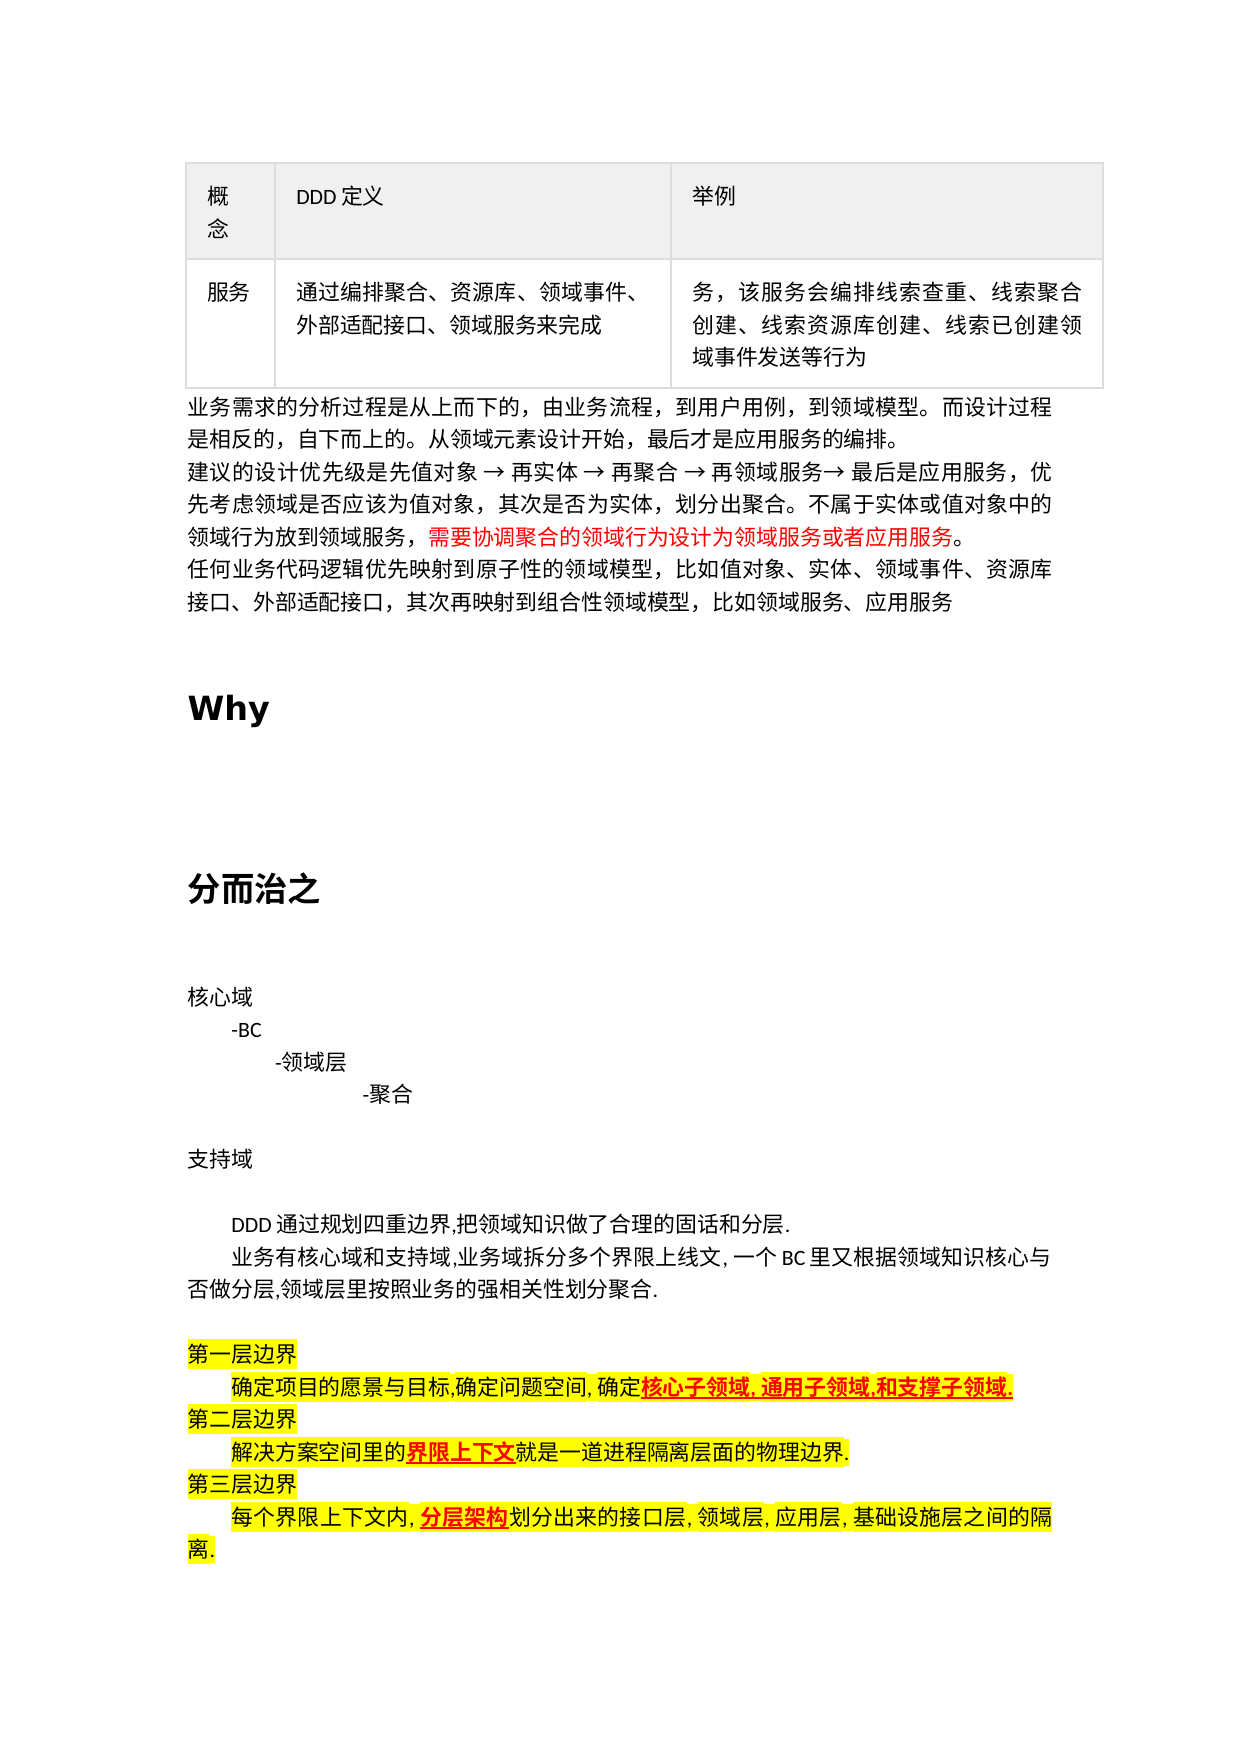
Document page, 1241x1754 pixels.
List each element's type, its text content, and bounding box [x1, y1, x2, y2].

text -聚合 [319, 1078, 1053, 1143]
subtitle Why [187, 676, 1053, 741]
table_header DDD定义 [276, 164, 670, 258]
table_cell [672, 260, 1102, 387]
text 每个界限上下文内, 分层架构划分出来的接口层, 领域层, 应用层, 基础设施层之间的隔离. [187, 1500, 1053, 1565]
text 第三层边界 [187, 1468, 1053, 1500]
text 第一层边界 [187, 1338, 1053, 1370]
text DDD通过规划四重边界,把领域知识做了合理的固话和分层. [187, 1208, 1053, 1240]
table_header 举例 [672, 164, 1102, 258]
text -领域层 [231, 1045, 1053, 1078]
text 建议的设计优先级是先值对象 → 再实体 → 再聚合 → 再领域服务→ 最后是应用服务，优先考虑领域是否应该为值对象，其次是否为实体，划分出聚合。不属于实体或值对象中的领域行为放到领域服务，需要协调聚合的领域行为设计为领域服务或者应用服务。 [187, 454, 1053, 552]
text 确定项目的愿景与目标,确定问题空间, 确定核心子领域, 通用子领域,和支撑子领域. [187, 1370, 1053, 1403]
text 业务需求的分析过程是从上而下的，由业务流程，到用户用例，到领域模型。而设计过程是相反的，自下而上的。从领域元素设计开始，最后才是应用服务的编排。 [187, 389, 1053, 454]
text 业务有核心域和支持域,业务域拆分多个界限上线文, 一个BC里又根据领域知识核心与否做分层,领域层里按照业务的强相关性划分聚合. [187, 1240, 1053, 1305]
table_header 概念 [187, 164, 274, 258]
table_cell 应用服务 [187, 260, 274, 387]
text 第二层边界 [187, 1403, 1053, 1435]
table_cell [276, 260, 670, 387]
text 支持域 [187, 1143, 1053, 1175]
text 核心域 [187, 980, 1053, 1013]
subtitle 分而治之 [187, 856, 1053, 921]
text 任何业务代码逻辑优先映射到原子性的领域模型，比如值对象、实体、领域事件、资源库接口、外部适配接口，其次再映射到组合性领域模型，比如领域服务、应用服务 [187, 552, 1053, 617]
text 解决方案空间里的界限上下文就是一道进程隔离层面的物理边界. [187, 1435, 1053, 1468]
text -BC [187, 1013, 1053, 1045]
